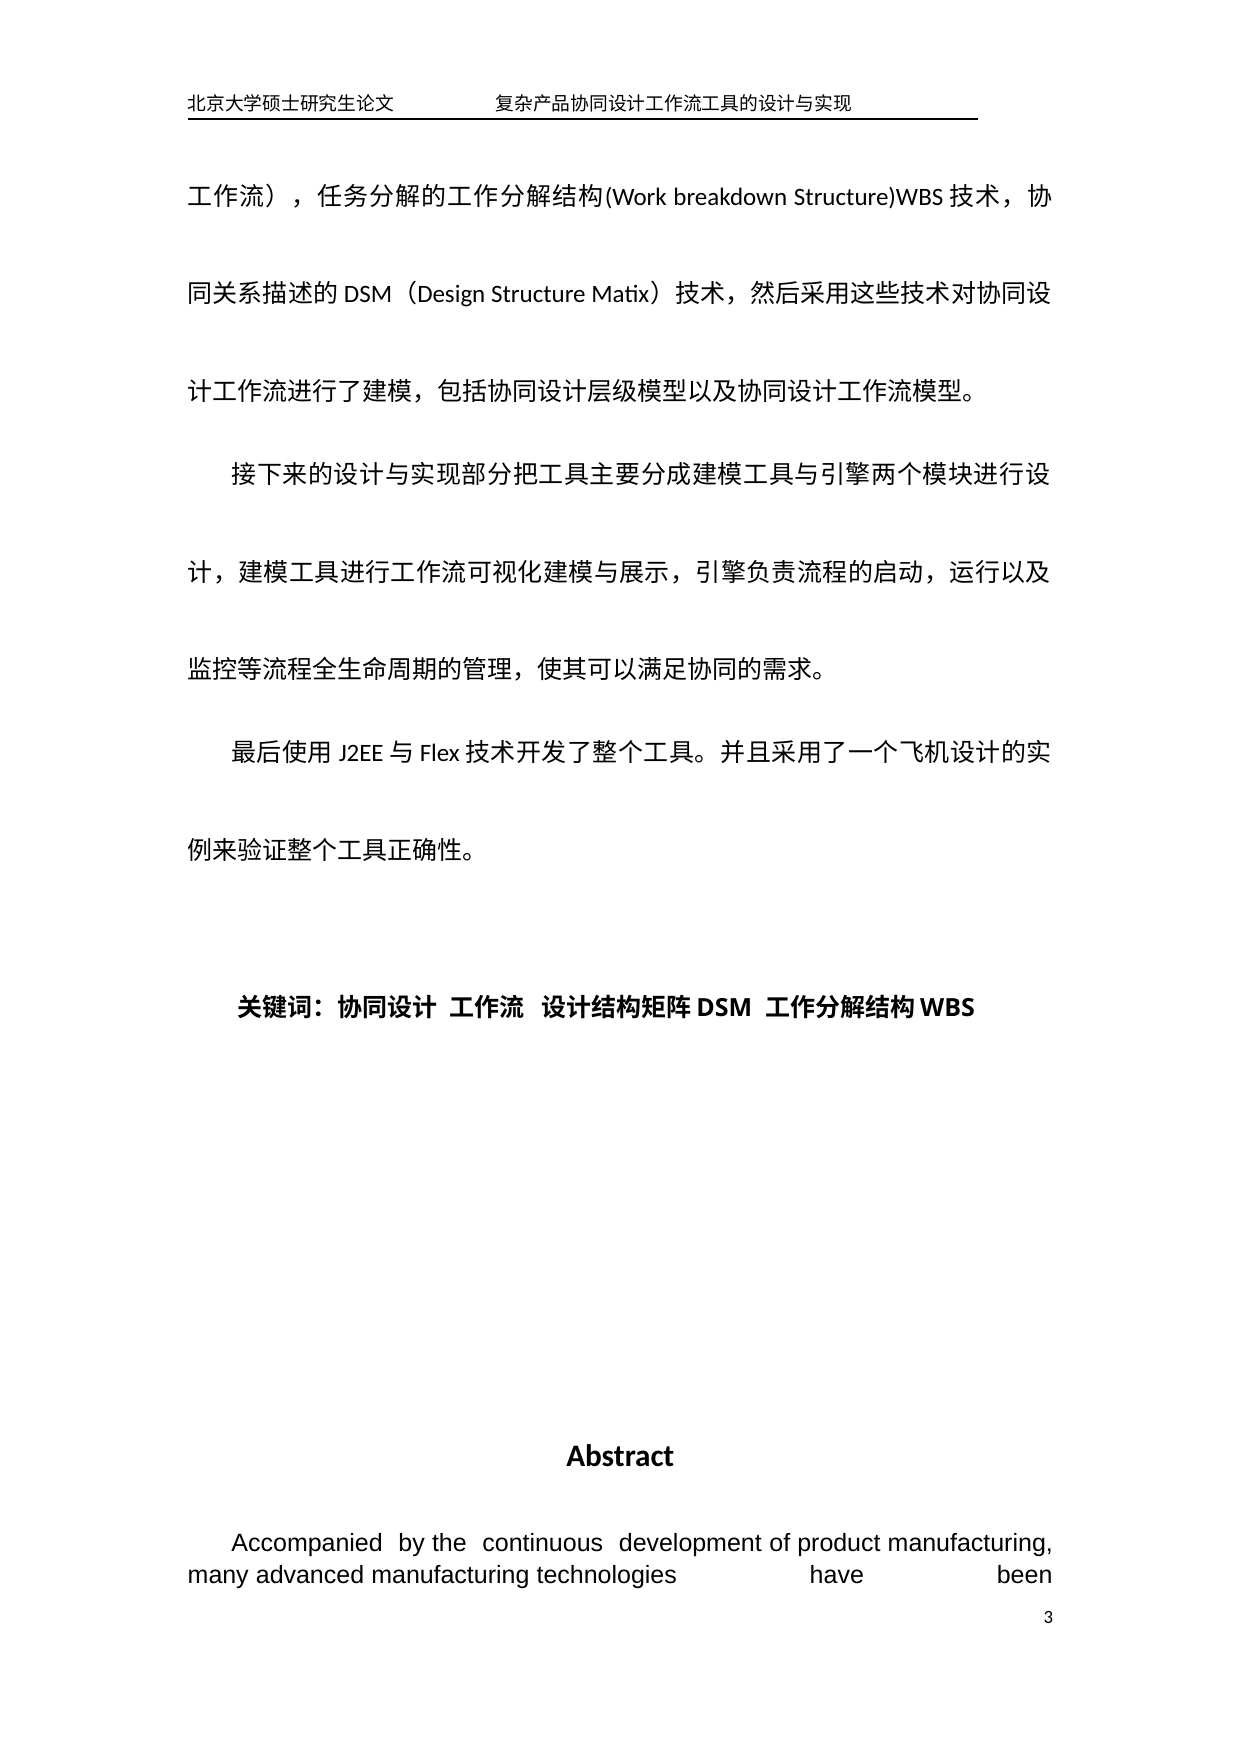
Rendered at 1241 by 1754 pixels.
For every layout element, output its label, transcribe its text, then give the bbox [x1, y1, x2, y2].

text Abstract [187, 1293, 1053, 1488]
text 最后使用J2EE与Flex技术开发了整个工具。并且采用了一个飞机设计的实例来验证整个工具正确性。 [187, 718, 1053, 881]
text 接下来的设计与实现部分把工具主要分成建模工具与引擎两个模块进行设计，建模工具进行工作流可视化建模与展示，引擎负责流程的启动，运行以及监控等流程全生命周期的管理，使其可以满足协同的需求。 [187, 440, 1053, 700]
text 关键词：协同设计 工作流 设计结构矩阵DSM 工作分解结构WBS [187, 973, 1053, 1038]
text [187, 162, 1053, 422]
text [187, 1526, 1053, 1591]
